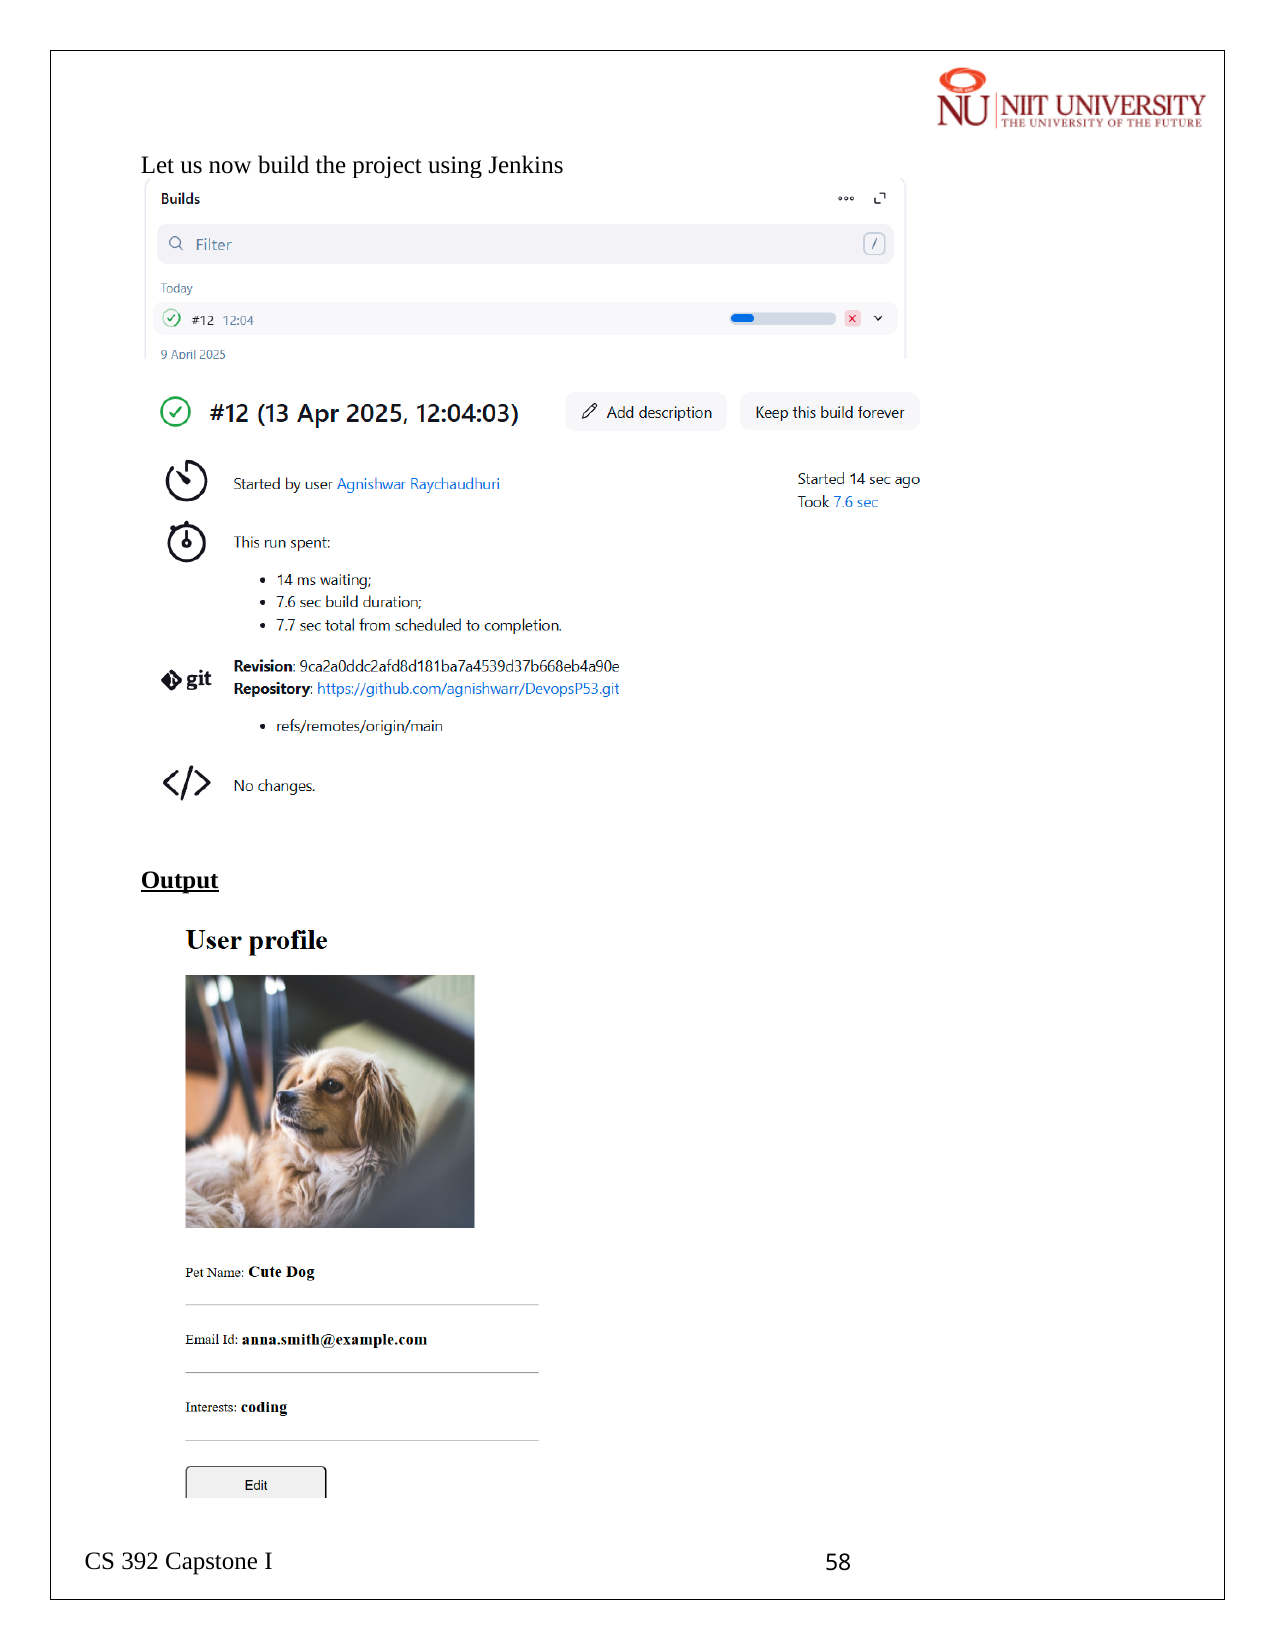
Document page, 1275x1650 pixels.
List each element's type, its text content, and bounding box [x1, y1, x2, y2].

text Let us now build the project using Jenkins [141, 150, 1125, 179]
text Output [141, 865, 1125, 894]
picture [140, 178, 932, 837]
picture [923, 57, 1218, 138]
picture [140, 894, 677, 1498]
